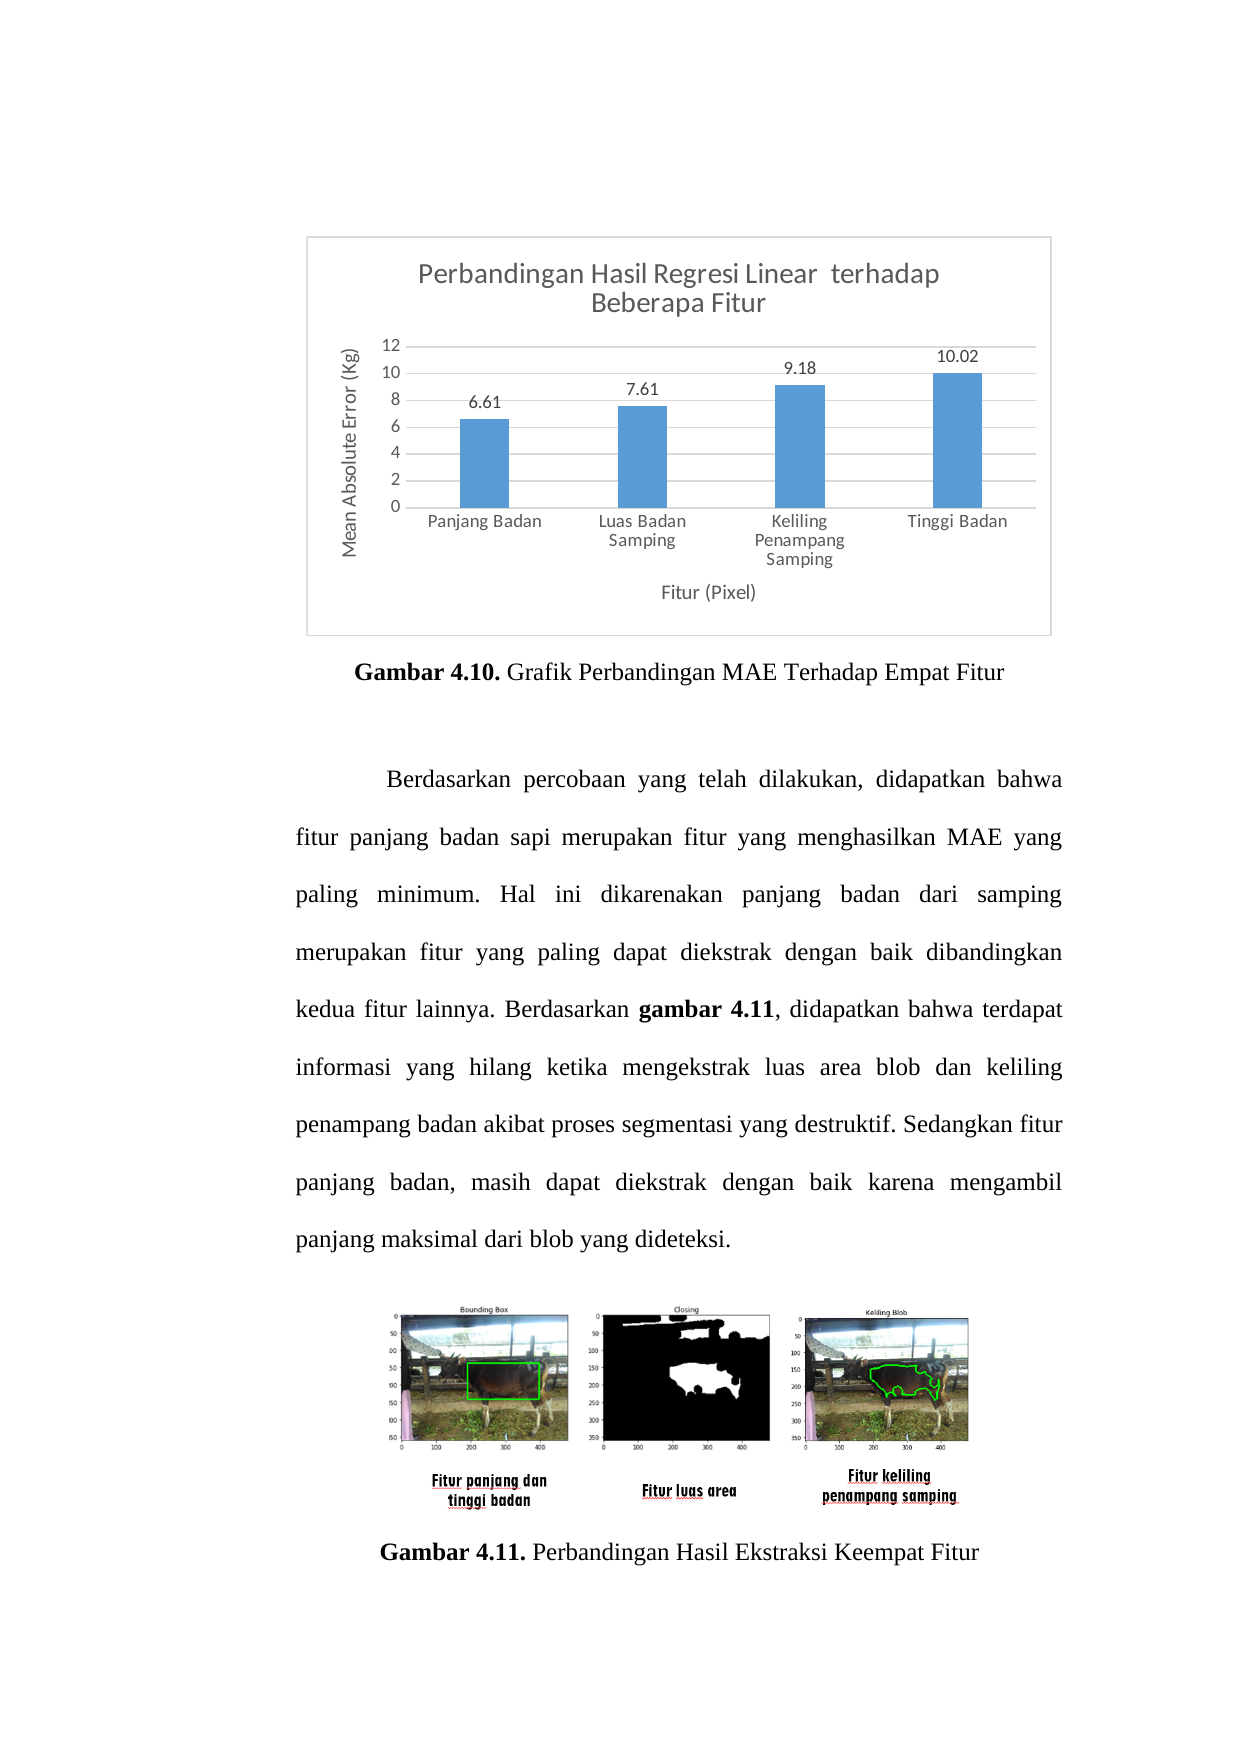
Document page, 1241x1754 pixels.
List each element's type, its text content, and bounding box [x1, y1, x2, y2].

text Berdasarkan percobaan yang telah dilakukan, didapatkan bahwa fitur panjang badan sapi merupakan fitur yang menghasilkan MAE yang paling minimum. Hal ini dikarenakan panjang badan dari samping merupakan fitur yang paling dapat diekstrak dengan baik dibandingkan kedua fitur lainnya. Berdasarkan gambar 4.11, didapatkan bahwa terdapat informasi yang hilang ketika mengekstrak luas area blob dan keliling penampang badan akibat proses segmentasi yang destruktif. Sedangkan fitur panjang badan, masih dapat diekstrak dengan baik karena mengambil panjang maksimal dari blob yang dideteksi. [295, 764, 1063, 1253]
text Gambar 4.10. Grafik Perbandingan MAE Terhadap Empat Fitur [295, 657, 1063, 686]
text Gambar 4.11. Perbandingan Hasil Ekstraksi Keempat Fitur [295, 1537, 1063, 1566]
picture [381, 1302, 977, 1512]
